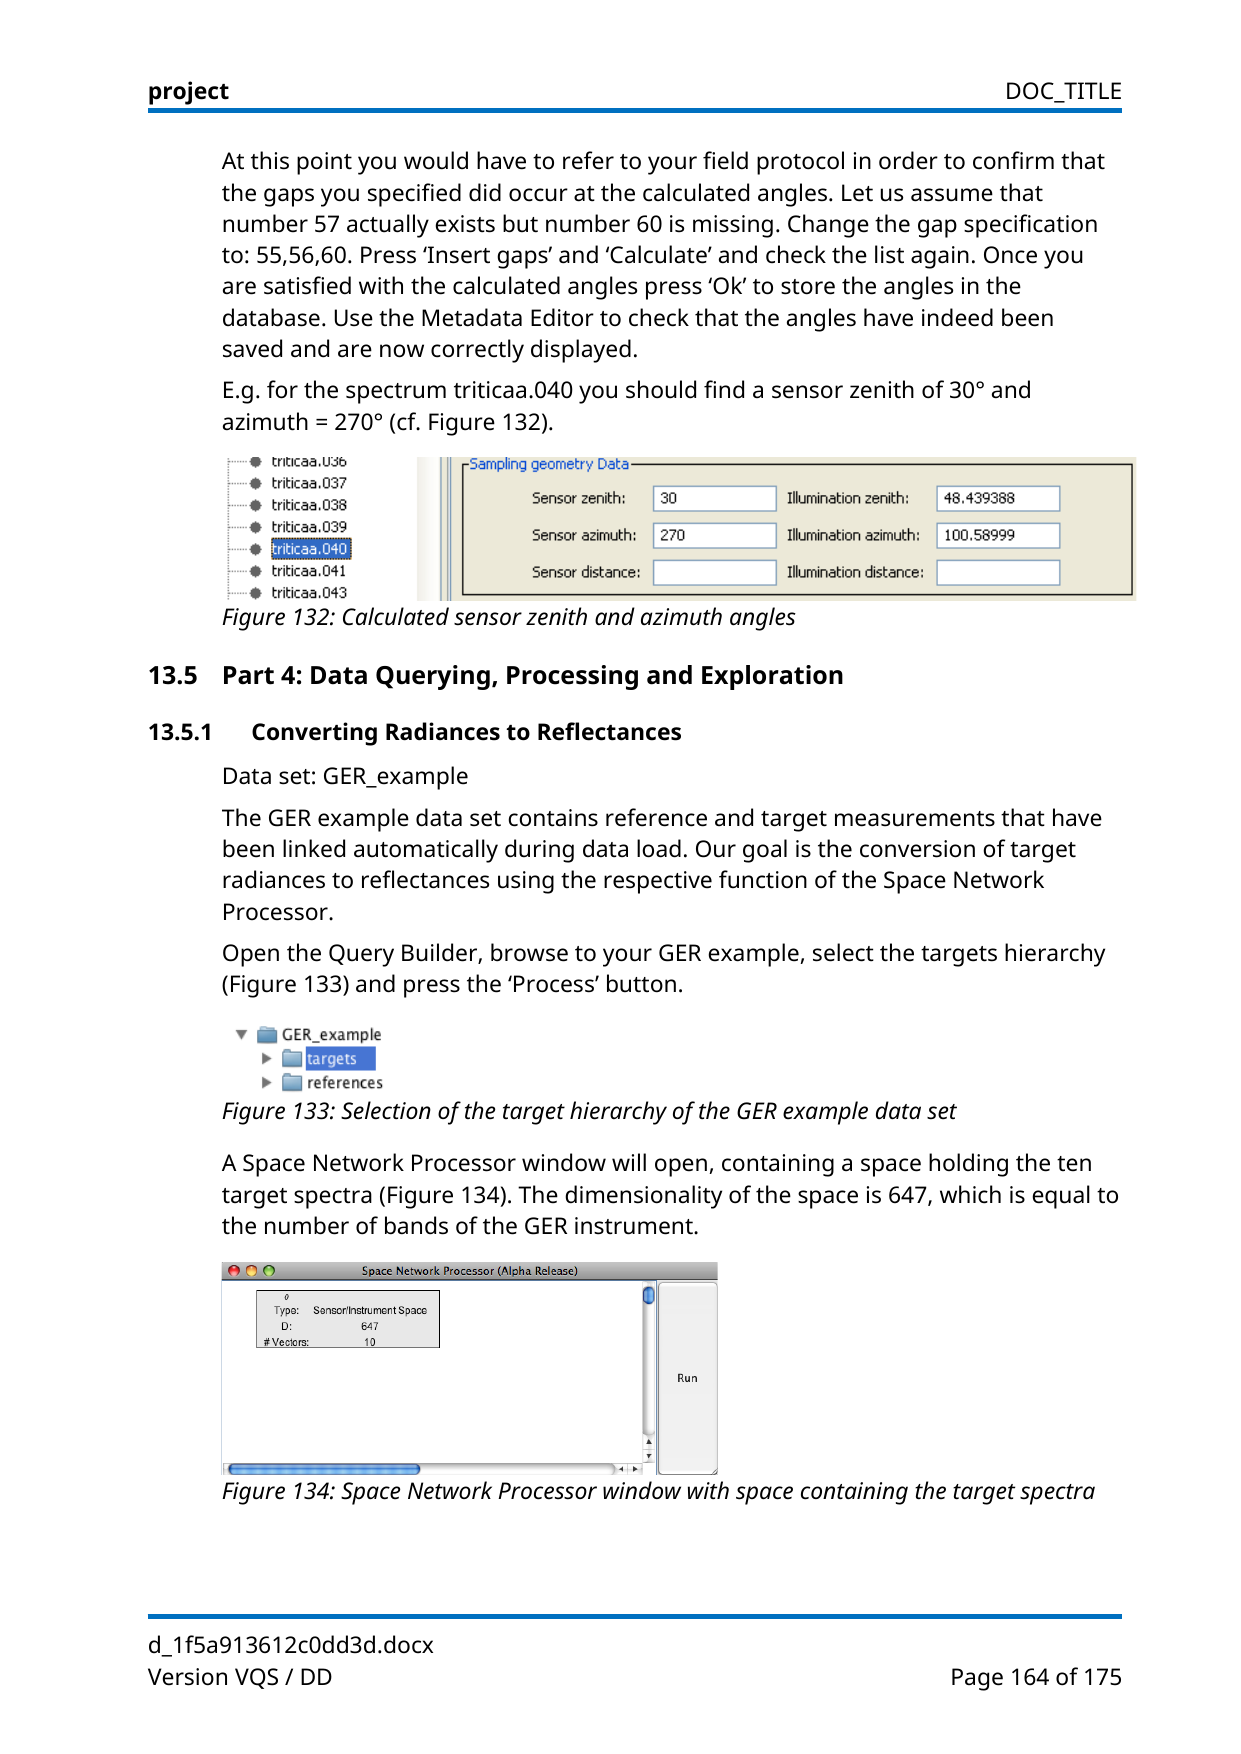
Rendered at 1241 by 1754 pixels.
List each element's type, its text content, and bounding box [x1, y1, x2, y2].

subtitle Converting Radiances to Reflectances [148, 716, 1122, 748]
text At this point you would have to refer to your field protocol in order to confirm that the gaps you specified did occur at the calculated angles. Let us assume that number 57 actually exists but number 60 is missing. Change the gap specification to: 55,56,60. Press ‘Insert gaps’ and ‘Calculate’ and check the list again. Once you are satisfied with the calculated angles press ‘Ok’ to store the angles in the database. Use the Metadata Editor to check that the angles have indeed been saved and are now correctly displayed. [222, 145, 1122, 364]
picture [221, 457, 1137, 601]
subtitle Part 4: Data Querying, Processing and Exploration [148, 657, 1122, 691]
picture [221, 1020, 416, 1096]
picture [221, 1262, 718, 1475]
text The GER example data set contains reference and target measurements that have been linked automatically during data load. Our goal is the conversion of target radiances to reflectances using the respective function of the Space Network Processor. [222, 802, 1122, 927]
text Data set: GER_example [222, 760, 1122, 791]
